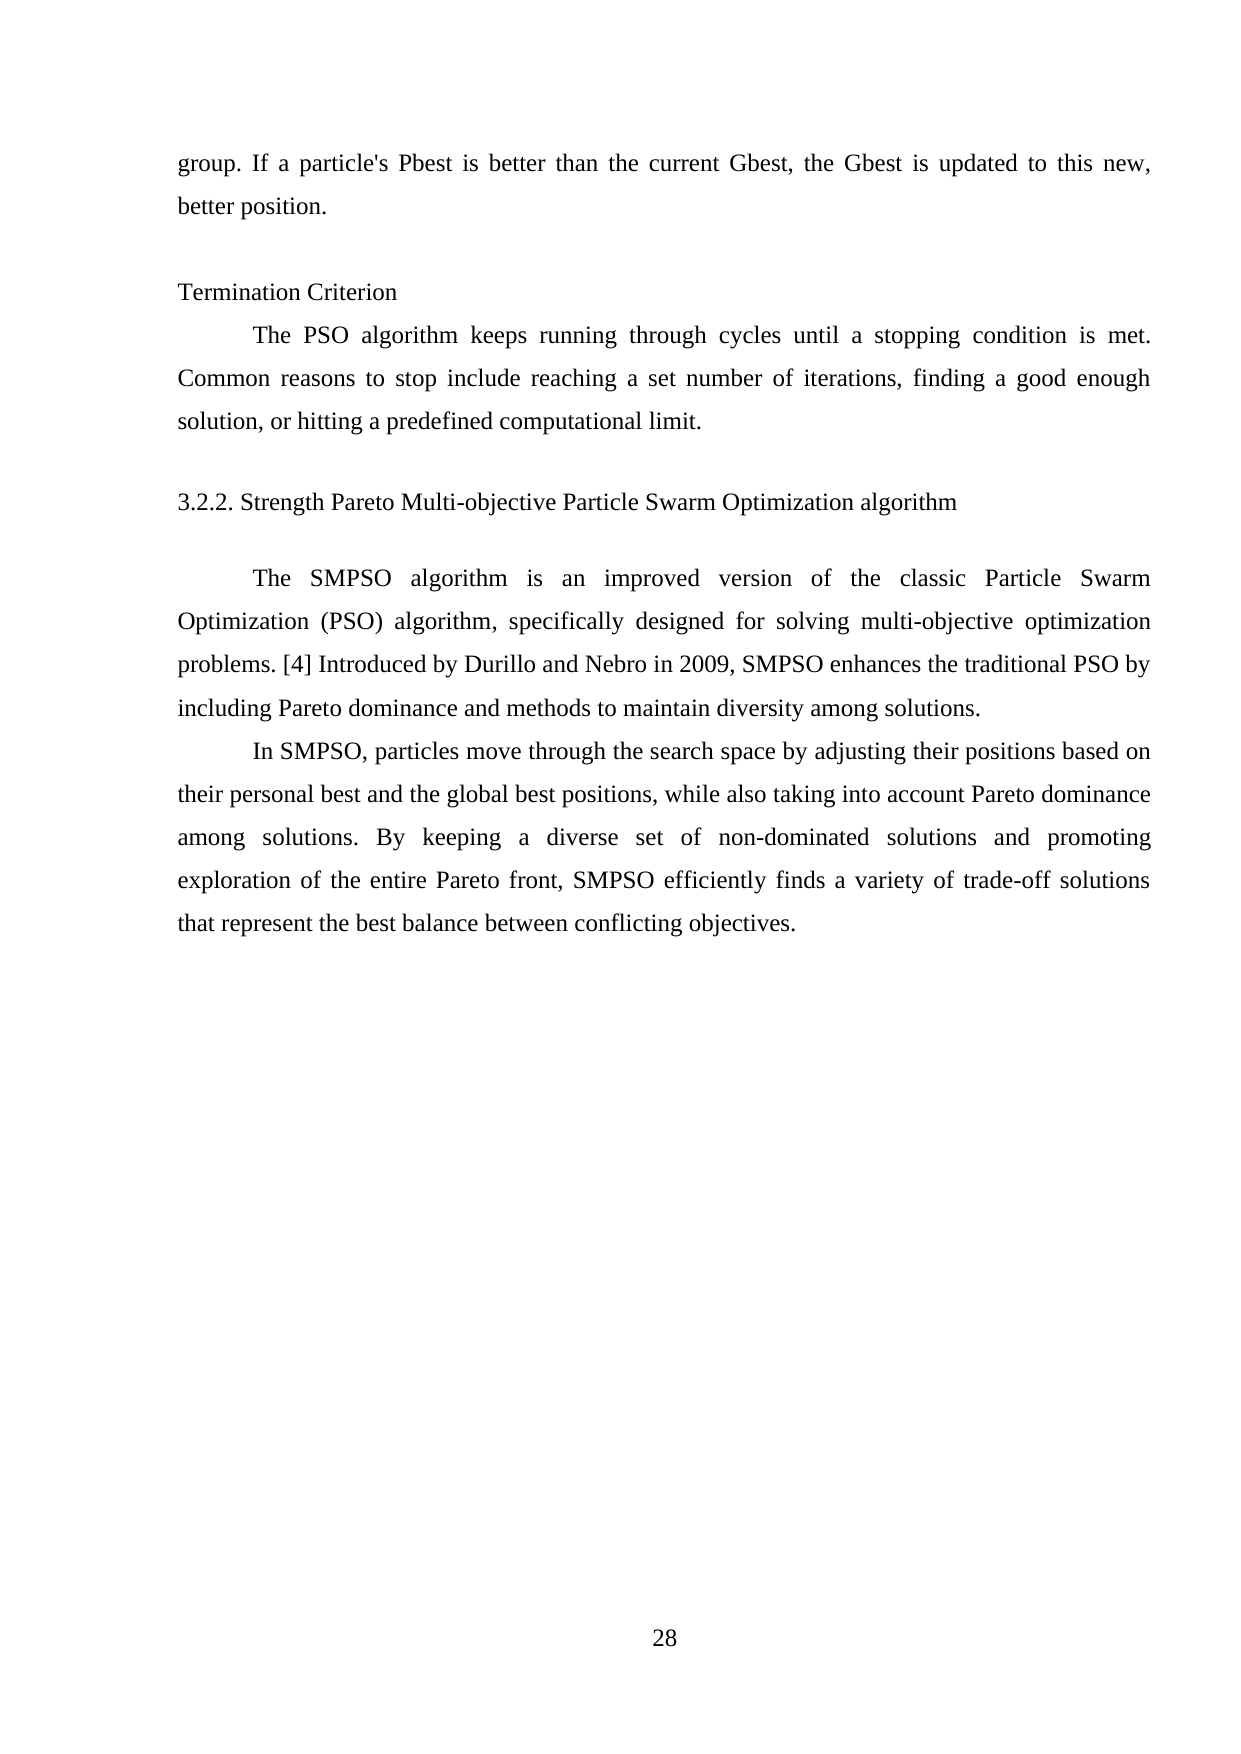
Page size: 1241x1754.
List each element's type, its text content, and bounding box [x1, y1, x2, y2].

text In SMPSO, particles move through the search space by adjusting their positions based on their personal best and the global best positions, while also taking into account Pareto dominance among solutions. By keeping a diverse set of non-dominated solutions and promoting exploration of the entire Pareto front, SMPSO efficiently finds a variety of trade-off solutions that represent the best balance between conflicting objectives. [177, 736, 1152, 937]
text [177, 148, 1152, 219]
text The PSO algorithm keeps running through cycles until a stopping condition is met. Common reasons to stop include reaching a set number of iterations, finding a good enough solution, or hitting a predefined computational limit. [177, 320, 1152, 435]
text Termination Criterion [177, 277, 1152, 306]
subtitle 3.2.2. Strength Pareto Multi-objective Particle Swarm Optimization algorithm [177, 487, 1152, 516]
text The SMPSO algorithm is an improved version of the classic Particle Swarm Optimization (PSO) algorithm, specifically designed for solving multi-objective optimization problems. Introduced by Durillo and Nebro in 2009, SMPSO enhances the traditional PSO by including Pareto dominance and methods to maintain diversity among solutions. [177, 563, 1152, 721]
